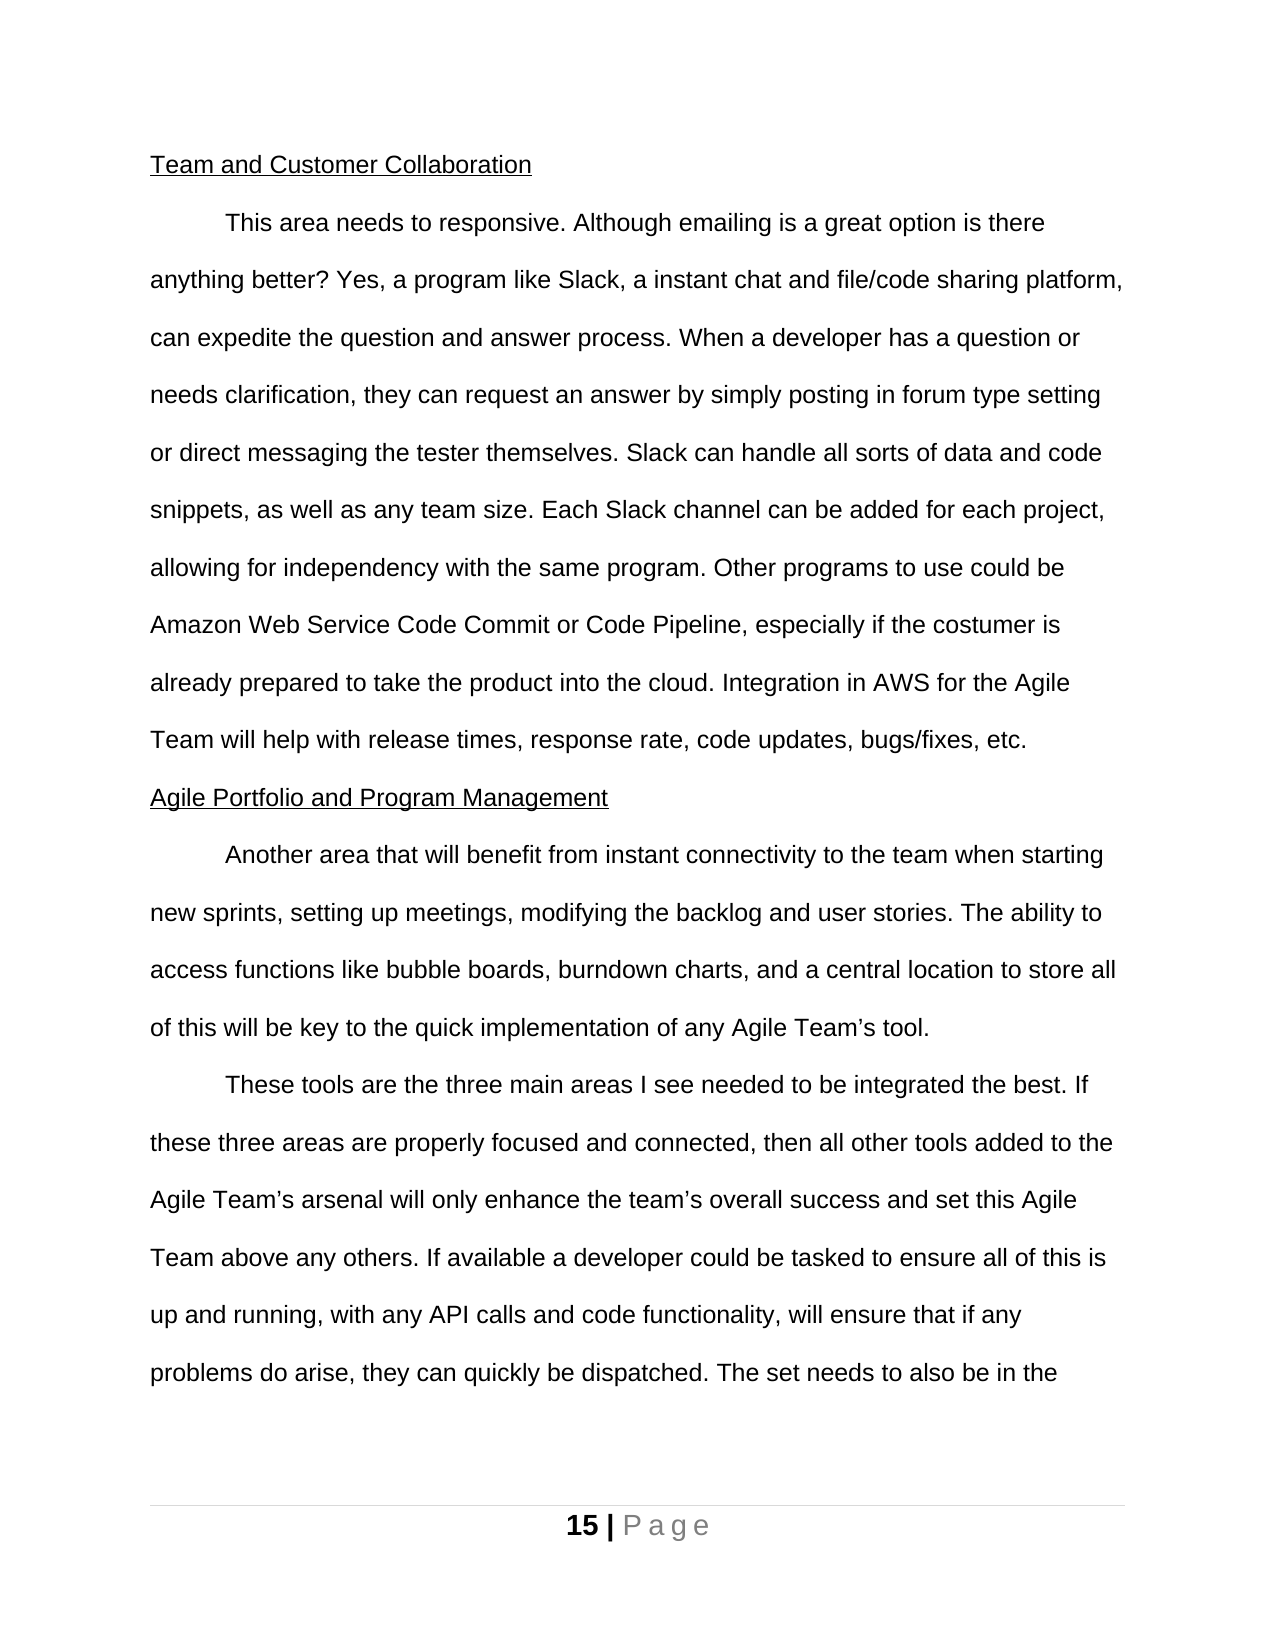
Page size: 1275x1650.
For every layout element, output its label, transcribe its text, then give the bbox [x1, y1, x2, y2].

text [150, 1070, 1125, 1386]
text Agile Portfolio and Program Management [150, 782, 1125, 811]
text Team and Customer Collaboration [150, 150, 1125, 179]
text This area needs to responsive. Although emailing is a great option is there anything better? Yes, a program like Slack, a instant chat and file/code sharing platform, can expedite the question and answer process. When a developer has a question or needs clarification, they can request an answer by simply posting in forum type setting or direct messaging the tester themselves. Slack can handle all sorts of data and code snippets, as well as any team size. Each Slack channel can be added for each project, allowing for independency with the same program. Other programs to use could be Amazon Web Service Code Commit or Code Pipeline, especially if the costumer is already prepared to take the product into the cloud. Integration in AWS for the Agile Team will help with release times, response rate, code updates, bugs/fixes, etc. [150, 207, 1125, 754]
text Another area that will benefit from instant connectivity to the team when starting new sprints, setting up meetings, modifying the backlog and user stories. The ability to access functions like bubble boards, burndown charts, and a central location to store all of this will be key to the quick implementation of any Agile Team’s tool. [150, 840, 1125, 1041]
